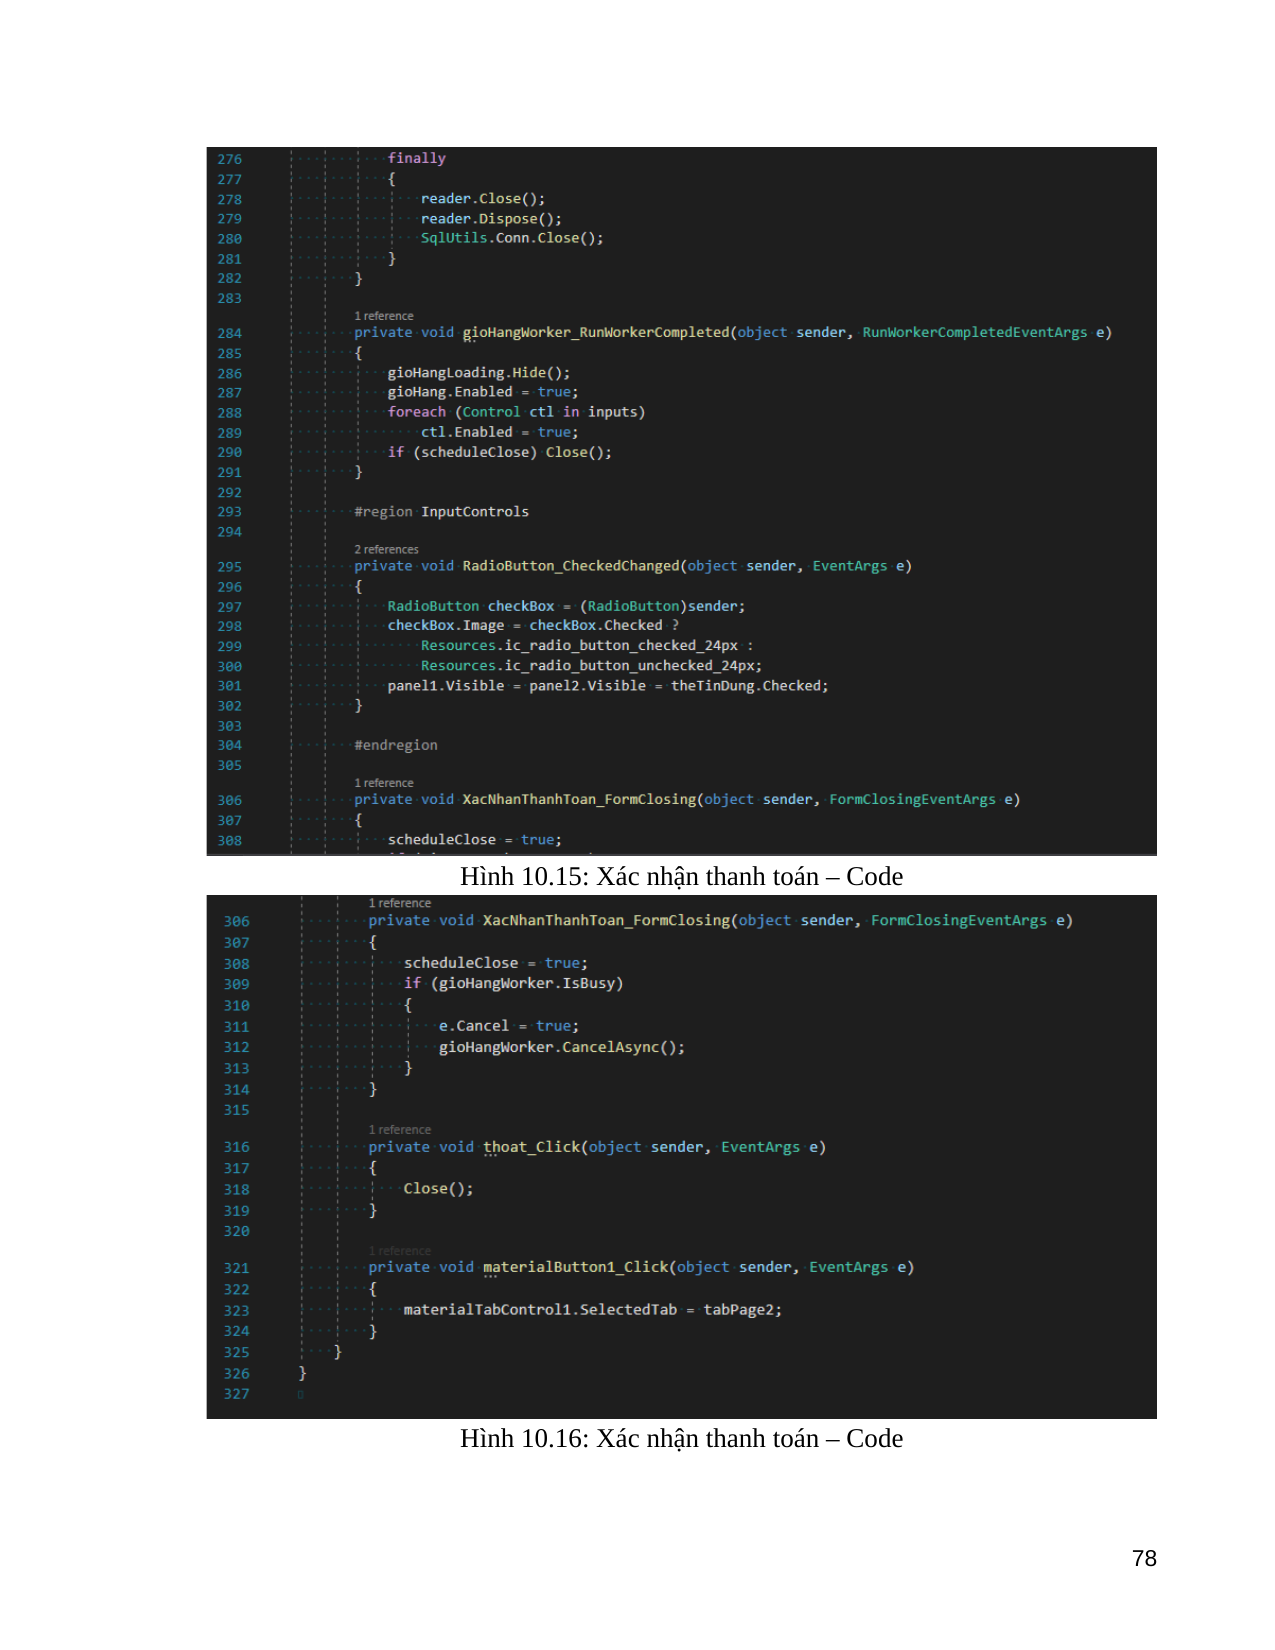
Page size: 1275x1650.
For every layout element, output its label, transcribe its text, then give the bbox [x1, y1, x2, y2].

text Hình 10.16: Xác nhận thanh toán – Code [207, 1422, 1157, 1453]
text Hình 10.15: Xác nhận thanh toán – Code [207, 860, 1157, 891]
picture [206, 895, 1157, 1419]
picture [206, 147, 1157, 856]
